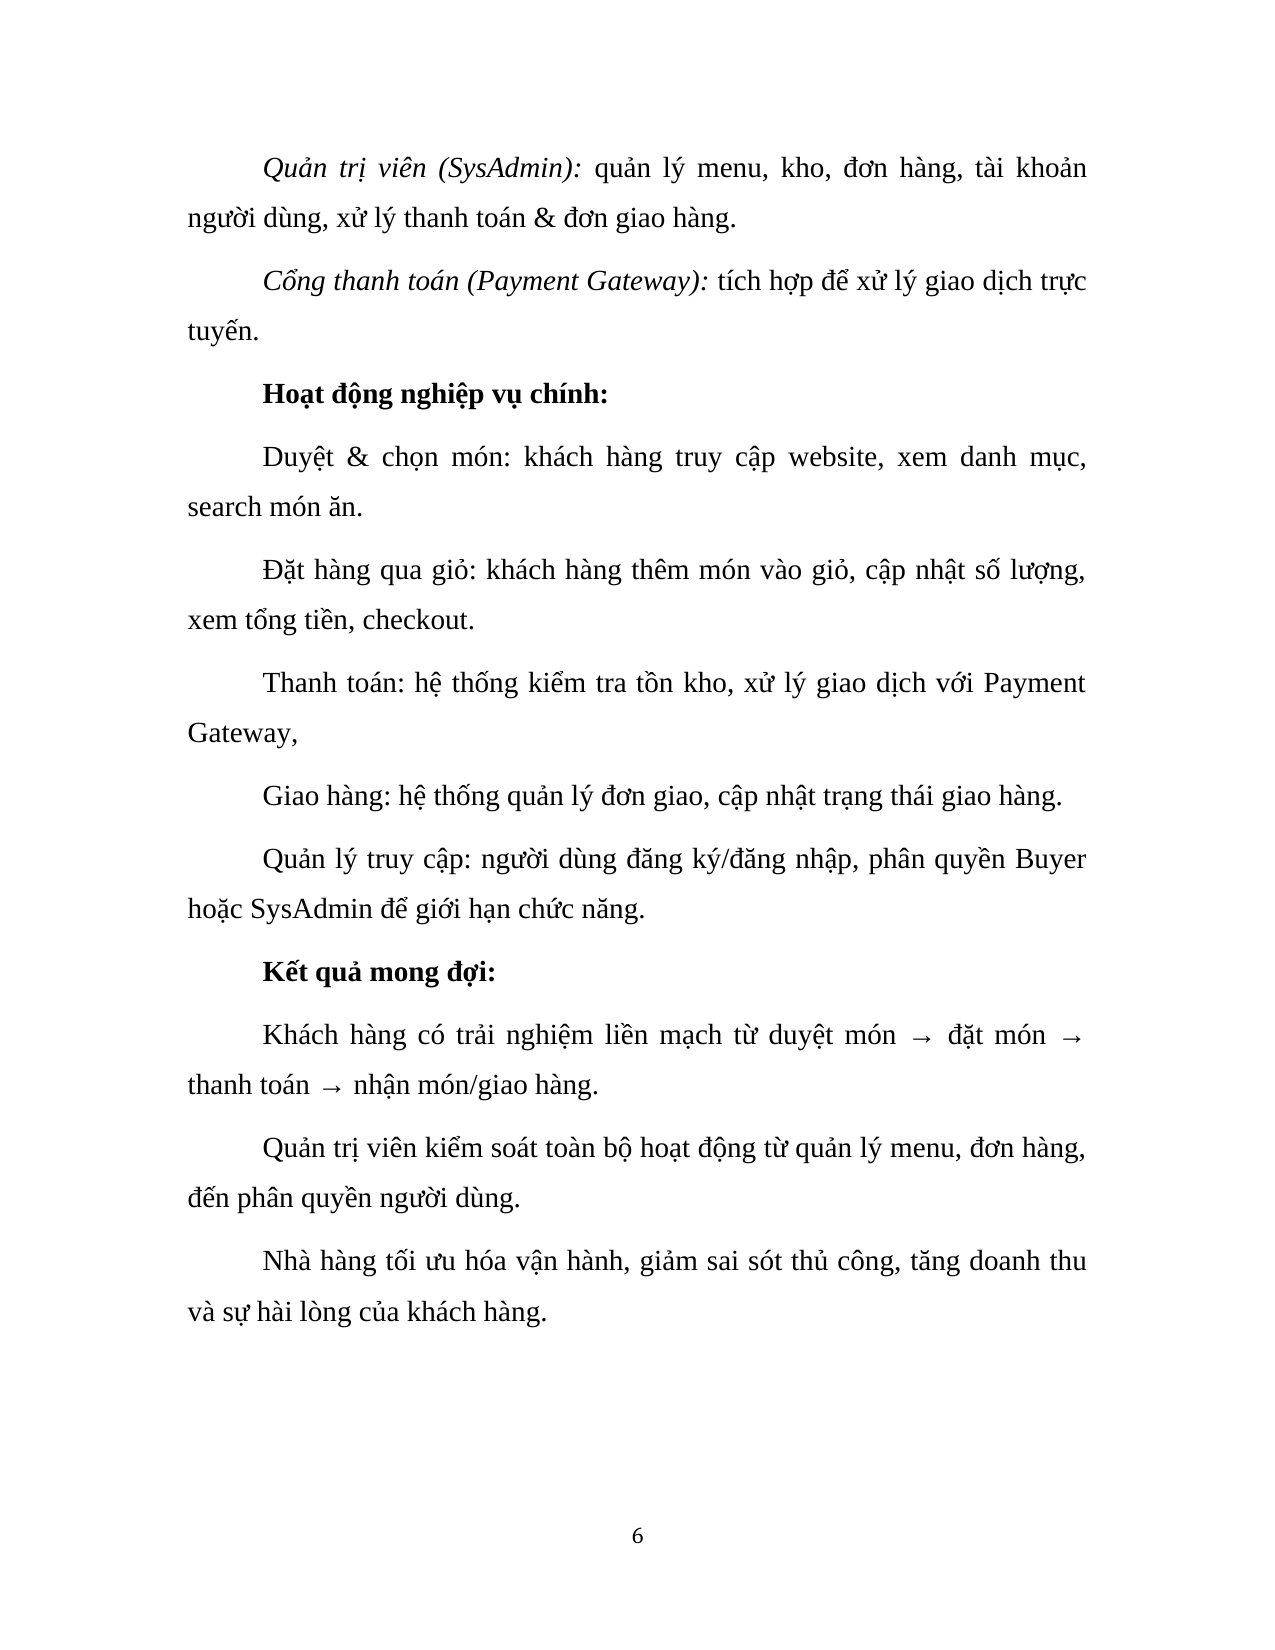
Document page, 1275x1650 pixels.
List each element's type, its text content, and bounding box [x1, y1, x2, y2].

text Cổng thanh toán (Payment Gateway): tích hợp để xử lý giao dịch trực tuyến. [187, 263, 1087, 347]
text Giao hàng: hệ thống quản lý đơn giao, cập nhật trạng thái giao hàng. [187, 778, 1087, 812]
text Duyệt & chọn món: khách hàng truy cập website, xem danh mục, search món ăn. [187, 439, 1087, 523]
text Quản trị viên (SysAdmin): quản lý menu, kho, đơn hàng, tài khoản người dùng, xử lý thanh toán & đơn giao hàng. [187, 150, 1087, 234]
text Đặt hàng qua giỏ: khách hàng thêm món vào giỏ, cập nhật số lượng, xem tổng tiền, checkout. [187, 552, 1087, 636]
text Quản lý truy cập: người dùng đăng ký/đăng nhập, phân quyền Buyer hoặc SysAdmin để giới hạn chức năng. [187, 841, 1087, 925]
text Thanh toán: hệ thống kiểm tra tồn kho, xử lý giao dịch với Payment Gateway, [187, 665, 1087, 749]
text Quản trị viên kiểm soát toàn bộ hoạt động từ quản lý menu, đơn hàng, đến phân quyền người dùng. [187, 1130, 1087, 1214]
text Khách hàng có trải nghiệm liền mạch từ duyệt món → đặt món → thanh toán → nhận món/giao hàng. [187, 1017, 1087, 1101]
text Kết quả mong đợi: [187, 954, 1087, 988]
text Hoạt động nghiệp vụ chính: [187, 376, 1087, 410]
text Nhà hàng tối ưu hóa vận hành, giảm sai sót thủ công, tăng doanh thu và sự hài lòng của khách hàng. [187, 1243, 1087, 1327]
